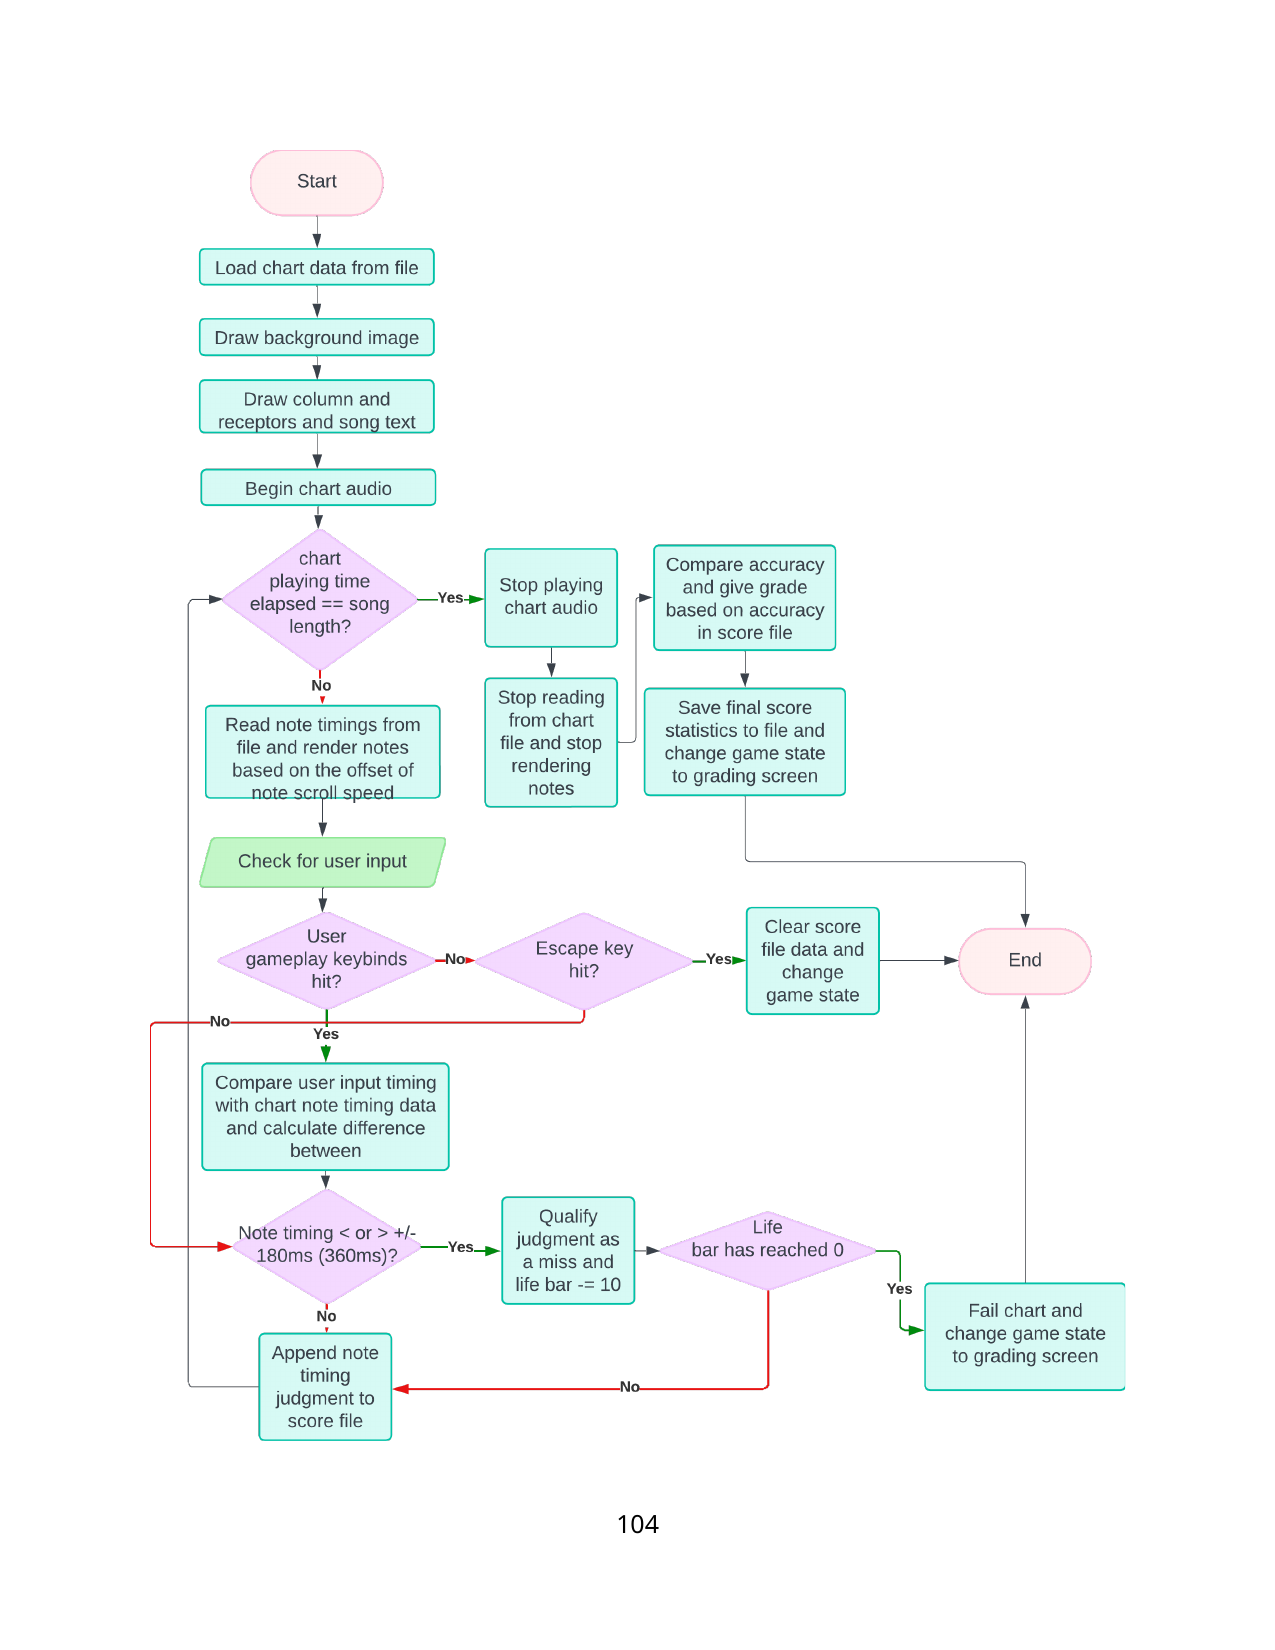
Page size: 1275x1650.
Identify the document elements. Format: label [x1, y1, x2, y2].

picture [150, 150, 1125, 1441]
